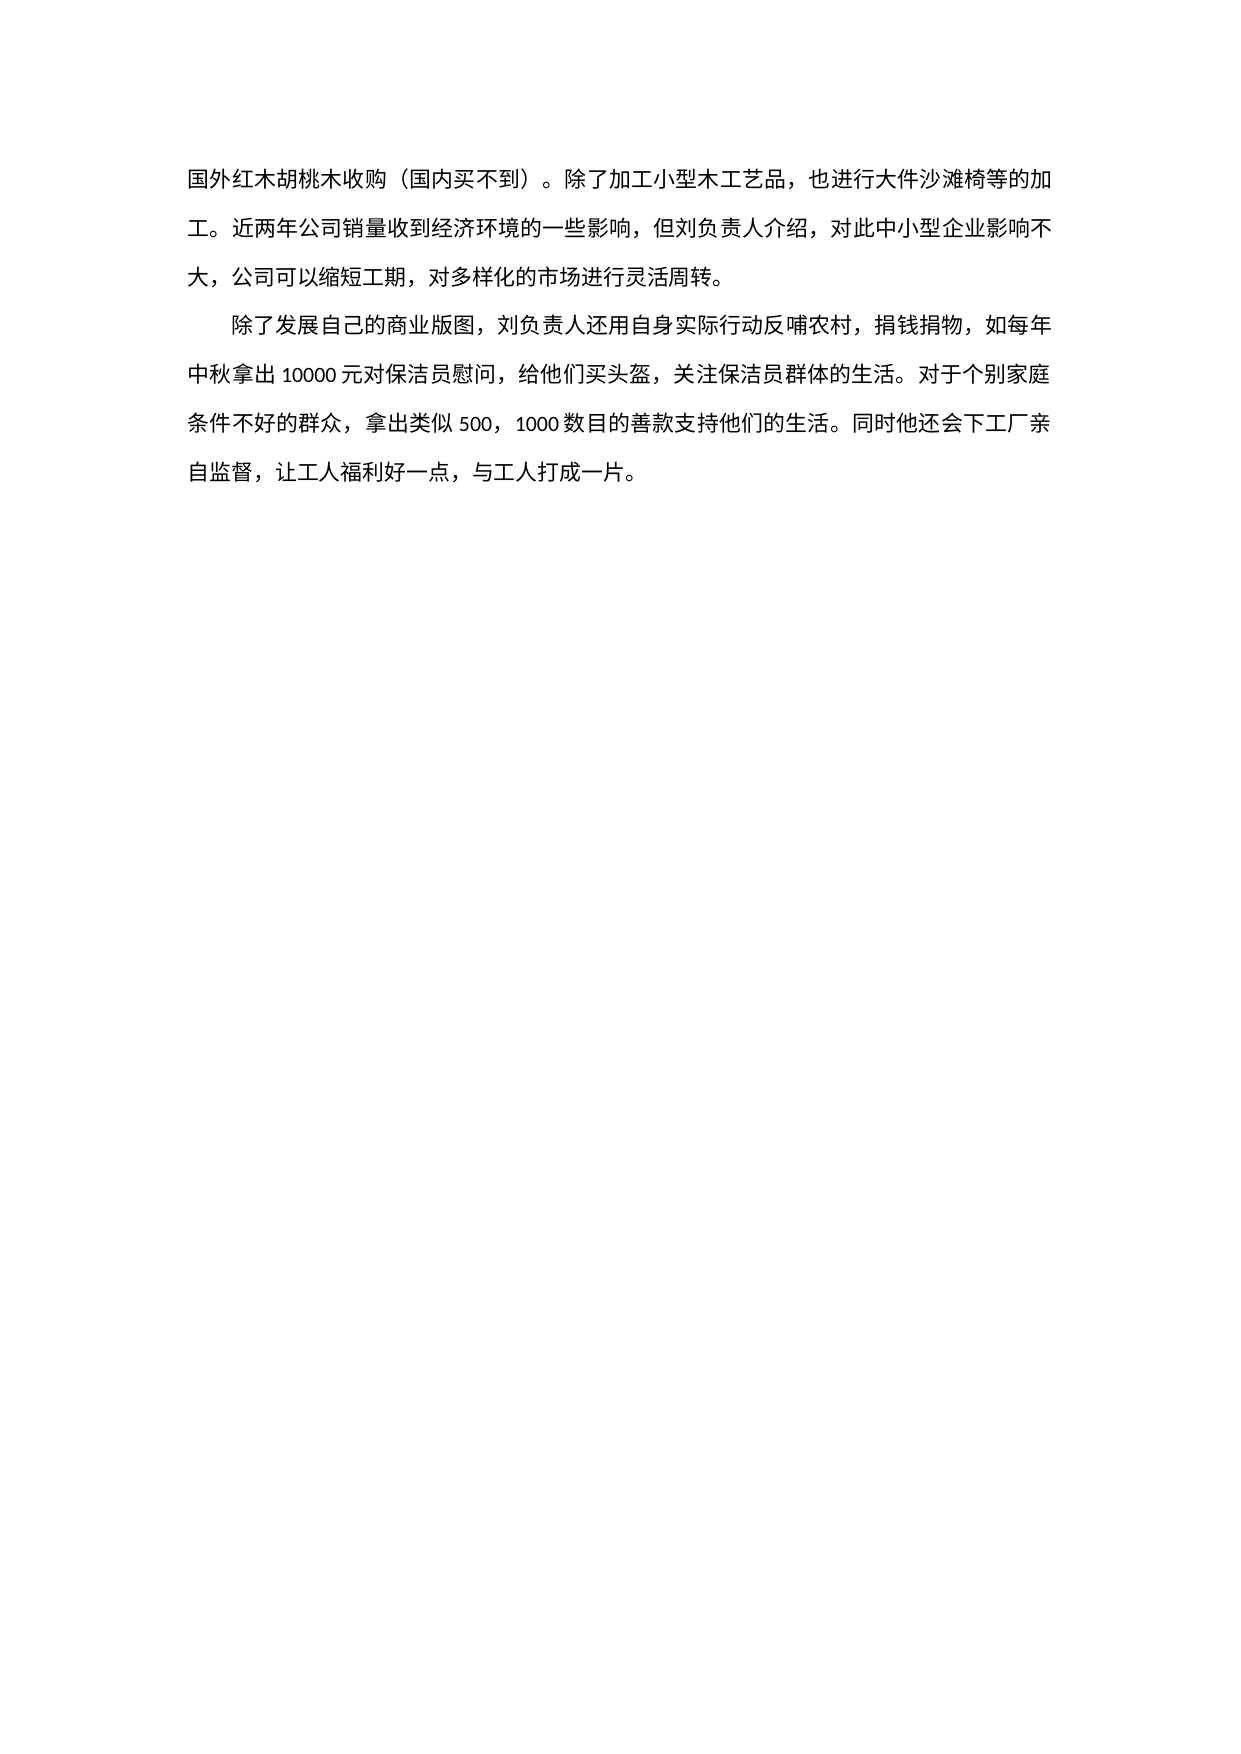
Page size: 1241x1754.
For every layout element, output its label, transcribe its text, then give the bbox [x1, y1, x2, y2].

text 除了发展自己的商业版图，刘负责人还用自身实际行动反哺农村，捐钱捐物，如每年中秋拿出10000元对保洁员慰问，给他们买头盔，关注保洁员群体的生活。对于个别家庭条件不好的群众，拿出类似500，1000数目的善款支持他们的生活。同时他还会下工厂亲自监督，让工人福利好一点，与工人打成一片。 [187, 308, 1053, 487]
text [187, 162, 1053, 292]
